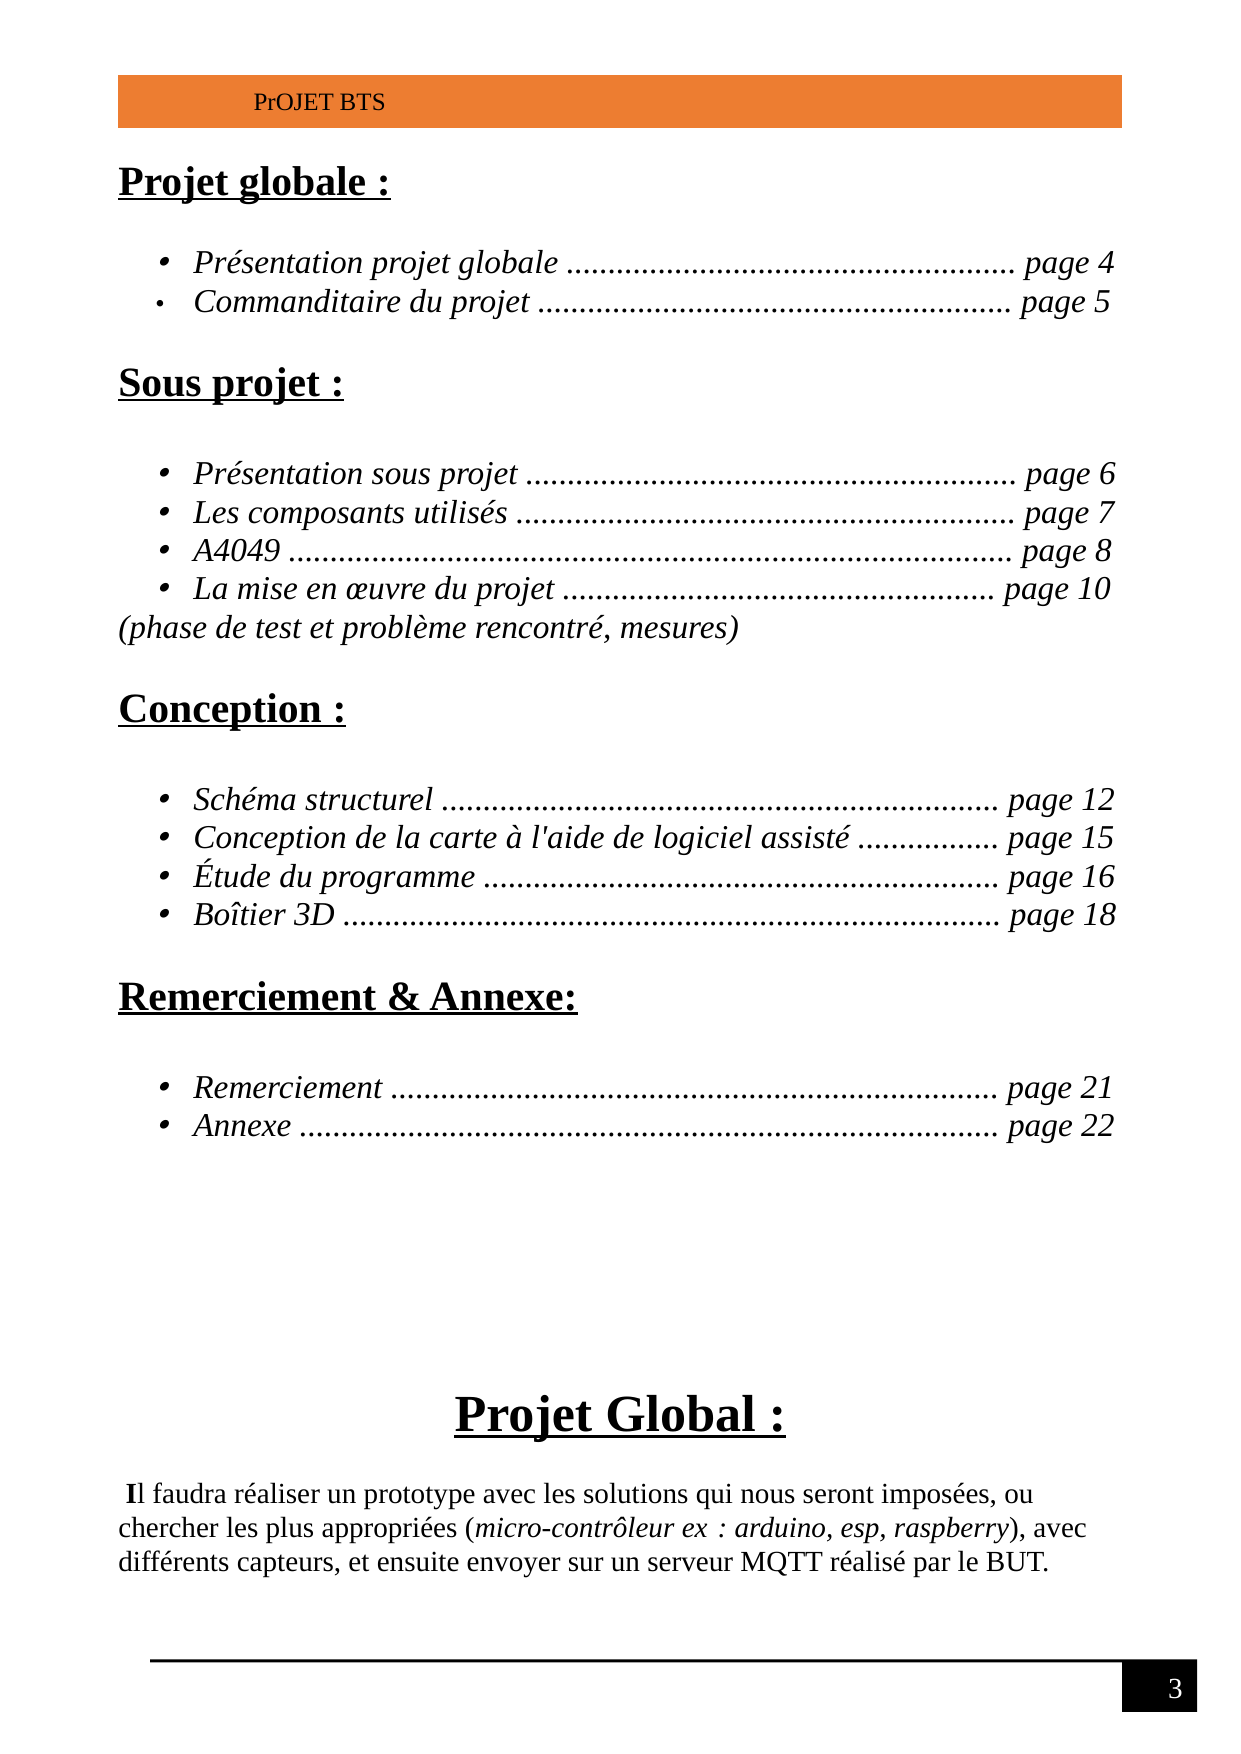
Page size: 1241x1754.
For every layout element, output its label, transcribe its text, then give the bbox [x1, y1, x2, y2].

text Conception : [118, 683, 1122, 731]
text Sous projet : [118, 358, 1122, 406]
text Remerciement & Annexe: [118, 971, 1122, 1019]
list Étude du programme .............................................................. page 16 [156, 856, 1122, 894]
list Les composants utilisés ............................................................ page 7 [156, 492, 1122, 530]
list Boîtier 3D ............................................................................... page 18 [156, 894, 1122, 933]
list Schéma structurel ................................................................... page 12 [156, 779, 1122, 818]
list Présentation projet globale ...................................................... page 4 [156, 243, 1122, 281]
list Remerciement ......................................................................... page 21 [156, 1067, 1122, 1105]
list Présentation sous projet ........................................................... page 6 [156, 453, 1122, 492]
list Annexe .................................................................................... page 22 [156, 1105, 1122, 1143]
list A4049 ....................................................................................... page 8 [156, 530, 1122, 568]
text Projet Global : [118, 1383, 1122, 1443]
text Projet globale : [118, 156, 1122, 204]
list Conception de la carte à l'aide de logiciel assisté ................. page 15 [156, 818, 1122, 856]
list La mise en œuvre du projet .................................................... page 10 [156, 568, 1122, 607]
text (phase de test et problème rencontré, mesures) [118, 607, 1122, 645]
list Commanditaire du projet ......................................................... page 5 [156, 281, 1122, 319]
text Il faudra réaliser un prototype avec les solutions qui nous seront imposées, ou chercher les plus appropriées (micro-contrôleur ex : arduino, esp, raspberry), avec différents capteurs, et ensuite envoyer sur un serveur MQTT réalisé par le BUT. [118, 1477, 1122, 1577]
